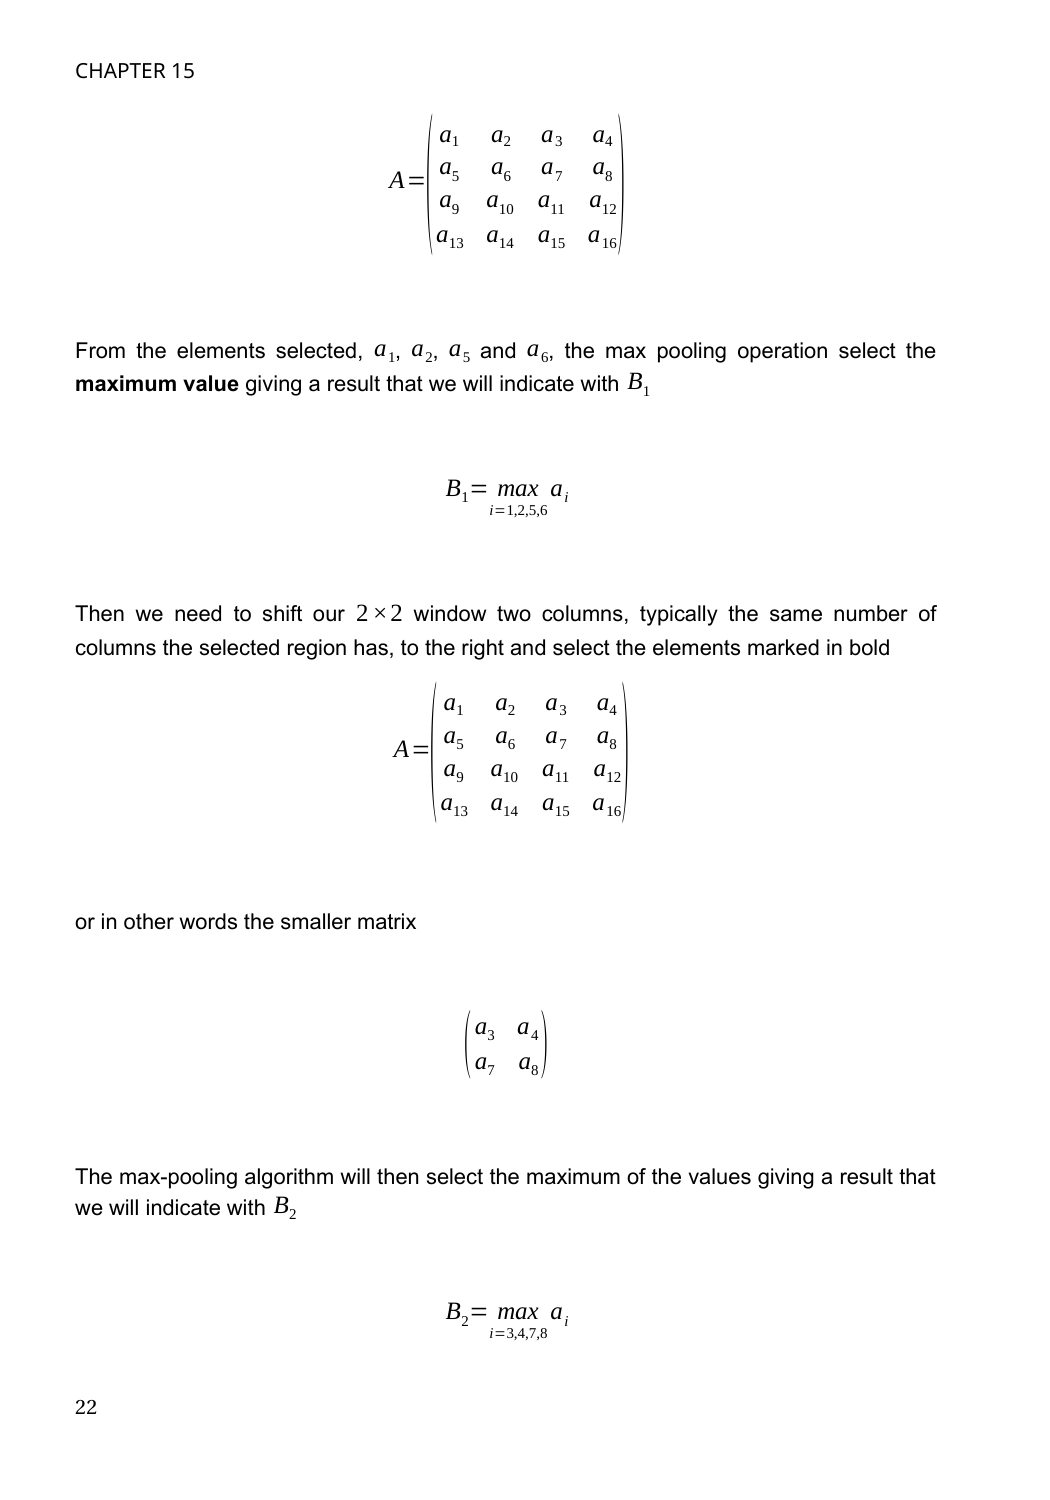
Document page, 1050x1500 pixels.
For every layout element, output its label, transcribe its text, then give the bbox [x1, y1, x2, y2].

text From the elements selected, , , and , the max pooling operation select the maximum value giving a result that we will indicate with [75, 333, 937, 399]
text The max-pooling algorithm will then select the maximum of the values giving a result that we will indicate with [75, 1156, 937, 1223]
text or in other words the smaller matrix [75, 901, 937, 934]
text Then we need to shift our window two columns, typically the same number of columns the selected region has, to the right and select the elements marked in bold [75, 593, 937, 660]
